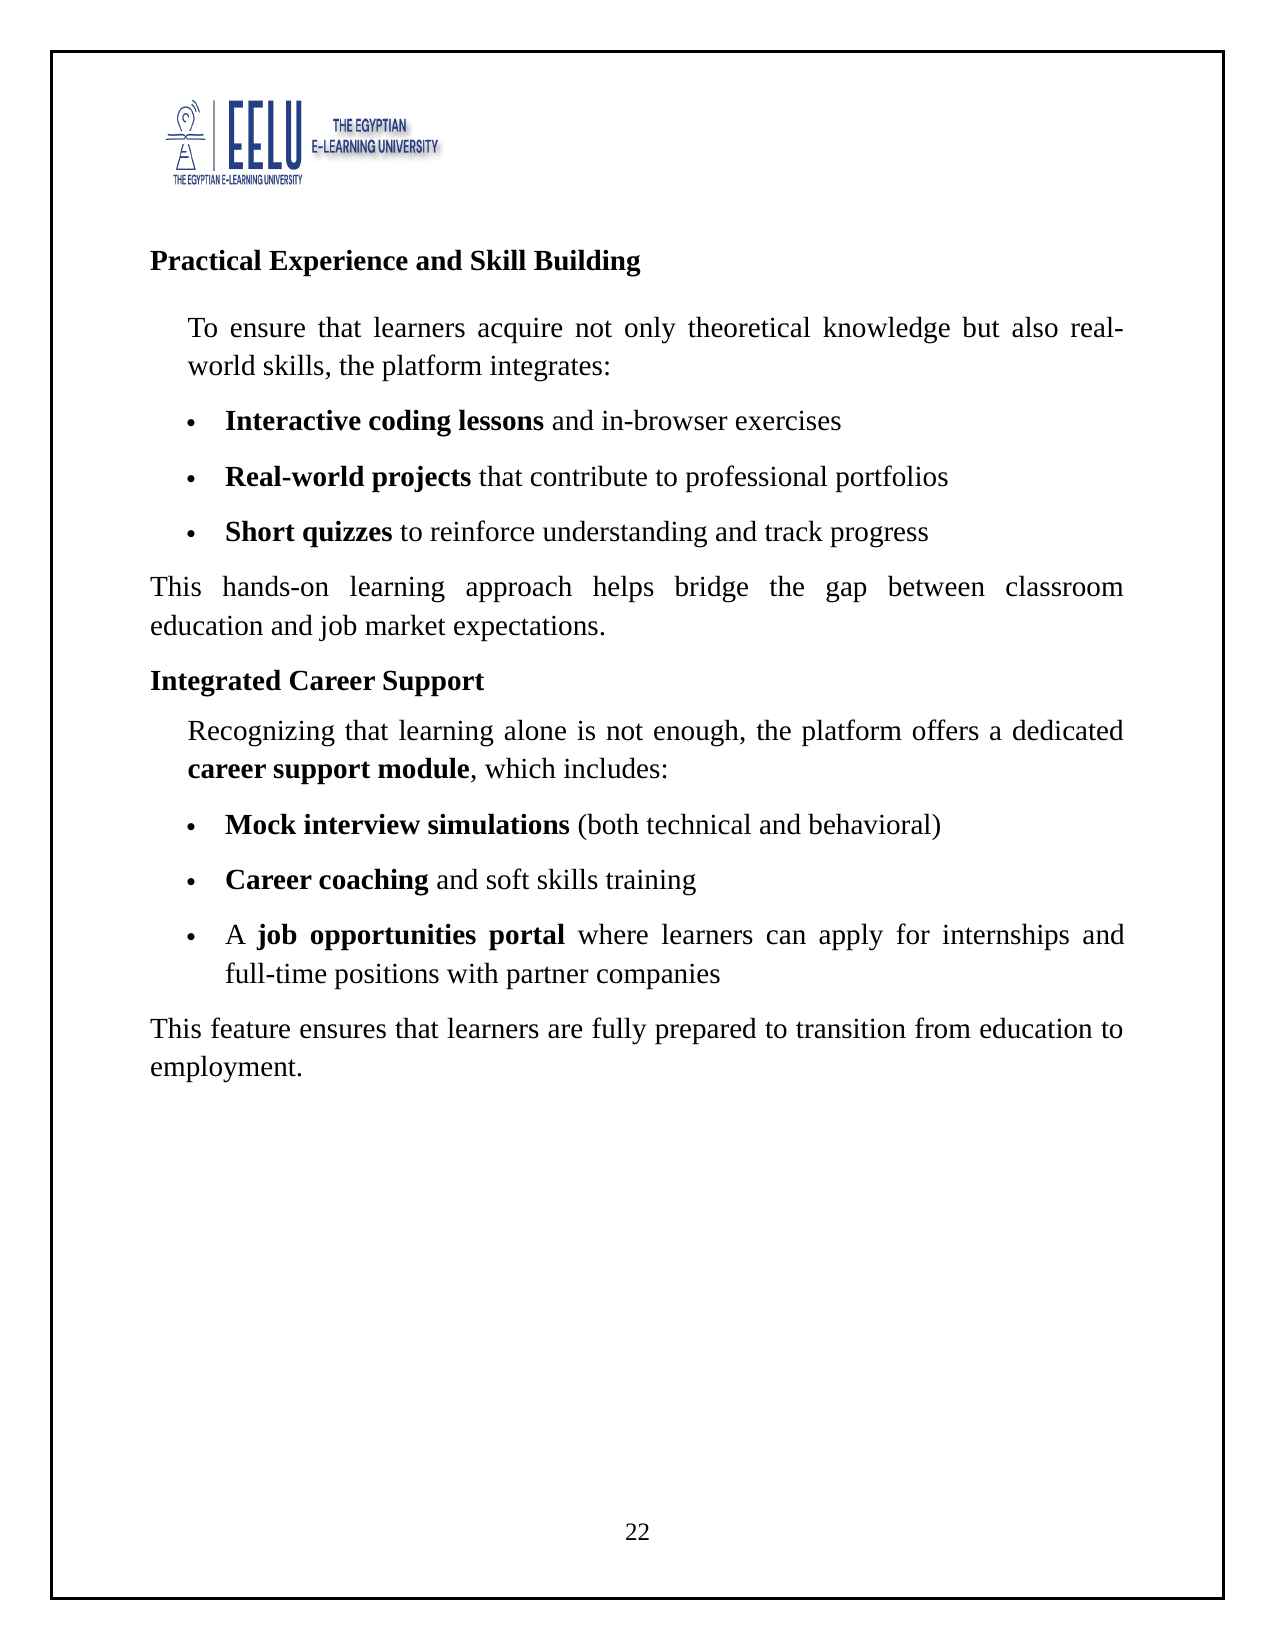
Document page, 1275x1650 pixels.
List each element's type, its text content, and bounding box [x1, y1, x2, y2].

text Practical Experience and Skill Building [150, 243, 1125, 276]
text To ensure that learners acquire not only theoretical knowledge but also real-world skills, the platform integrates: [187, 310, 1125, 382]
list Real-world projects that contribute to professional portfolios [187, 459, 1125, 492]
text Integrated Career Support [150, 663, 1125, 696]
text This hands-on learning approach helps bridge the gap between classroom education and job market expectations. [150, 569, 1125, 641]
list Mock interview simulations (both technical and behavioral) [187, 807, 1125, 840]
text This feature ensures that learners are fully prepared to transition from education to employment. [150, 1011, 1125, 1083]
list Career coaching and soft skills training [187, 862, 1125, 896]
list Short quizzes to reinforce understanding and track progress [187, 514, 1125, 547]
picture [150, 75, 444, 188]
text Recognizing that learning alone is not enough, the platform offers a dedicated career support module, which includes: [187, 713, 1125, 785]
list Interactive coding lessons and in-browser exercises [187, 403, 1125, 437]
list A job opportunities portal where learners can apply for internships and full-time positions with partner companies [187, 917, 1125, 989]
